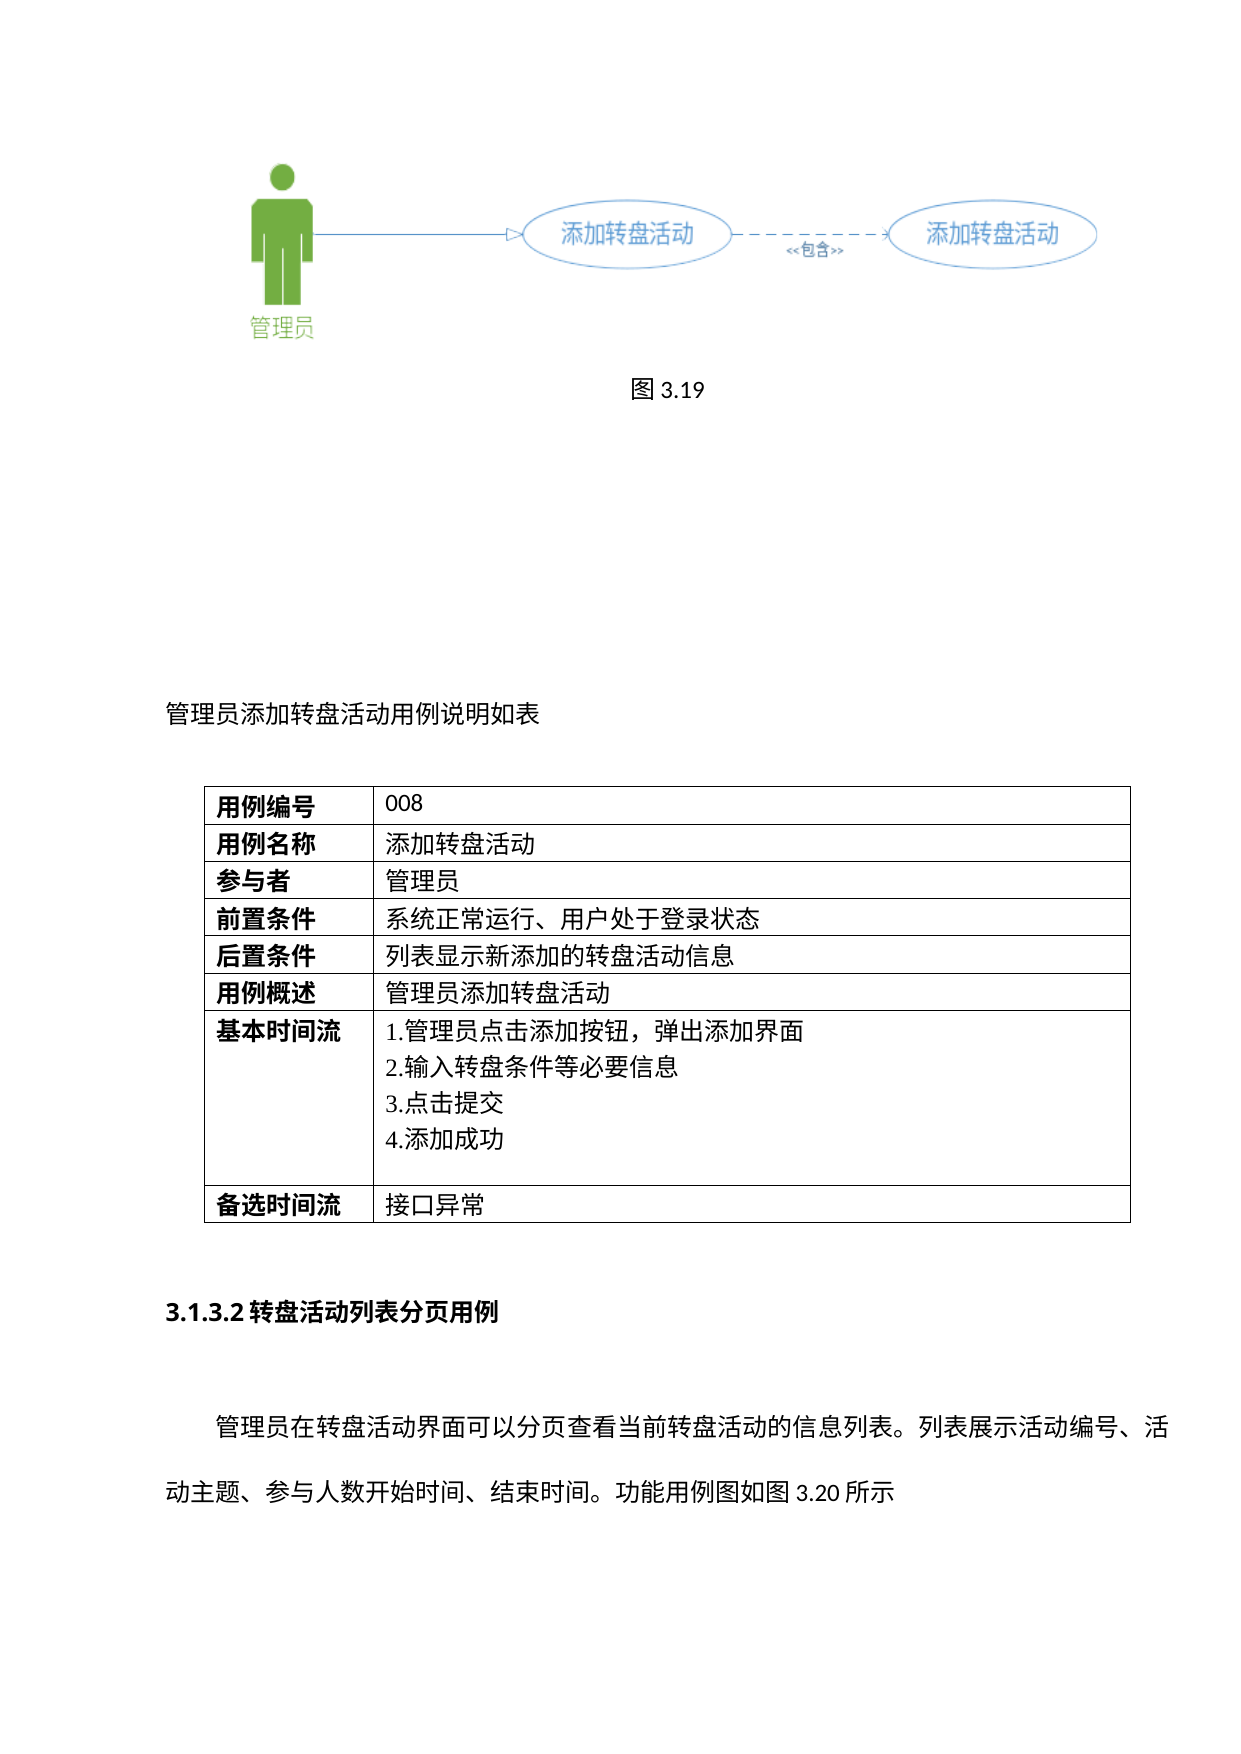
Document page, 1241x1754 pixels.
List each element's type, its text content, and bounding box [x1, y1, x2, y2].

text 管理员在转盘活动界面可以分页查看当前转盘活动的信息列表。列表展示活动编号、活动主题、参与人数开始时间、结束时间。功能用例图如图3.20所示 [165, 1393, 1169, 1523]
table_cell 管理员 [374, 862, 1130, 898]
table_cell 1.管理员点击添加按钮，弹出添加界面 2.输入转盘条件等必要信息 3.点击提交 4.添加成功 [374, 1011, 1130, 1185]
text 图3.19 [165, 356, 1169, 421]
table_cell 后置条件 [205, 936, 373, 973]
table_cell 列表显示新添加的转盘活动信息 [374, 936, 1130, 973]
table_cell 参与者 [205, 862, 373, 898]
table_cell 用例名称 [205, 825, 373, 861]
table_cell 备选时间流 [205, 1186, 373, 1222]
subtitle 3.1.3.2转盘活动列表分页用例 [165, 840, 1169, 1343]
table_header 用例编号 [205, 787, 373, 823]
table_cell 系统正常运行、用户处于登录状态 [374, 899, 1130, 935]
table_cell 接口异常 [374, 1186, 1130, 1222]
table_cell 基本时间流 [205, 1011, 373, 1185]
text 管理员添加转盘活动用例说明如表 [165, 681, 1169, 746]
table_cell 添加转盘活动 [374, 825, 1130, 861]
table_header 008 [374, 787, 1130, 823]
table_cell 前置条件 [205, 899, 373, 935]
table_cell 管理员添加转盘活动 [374, 974, 1130, 1010]
table_cell 用例概述 [205, 974, 373, 1010]
